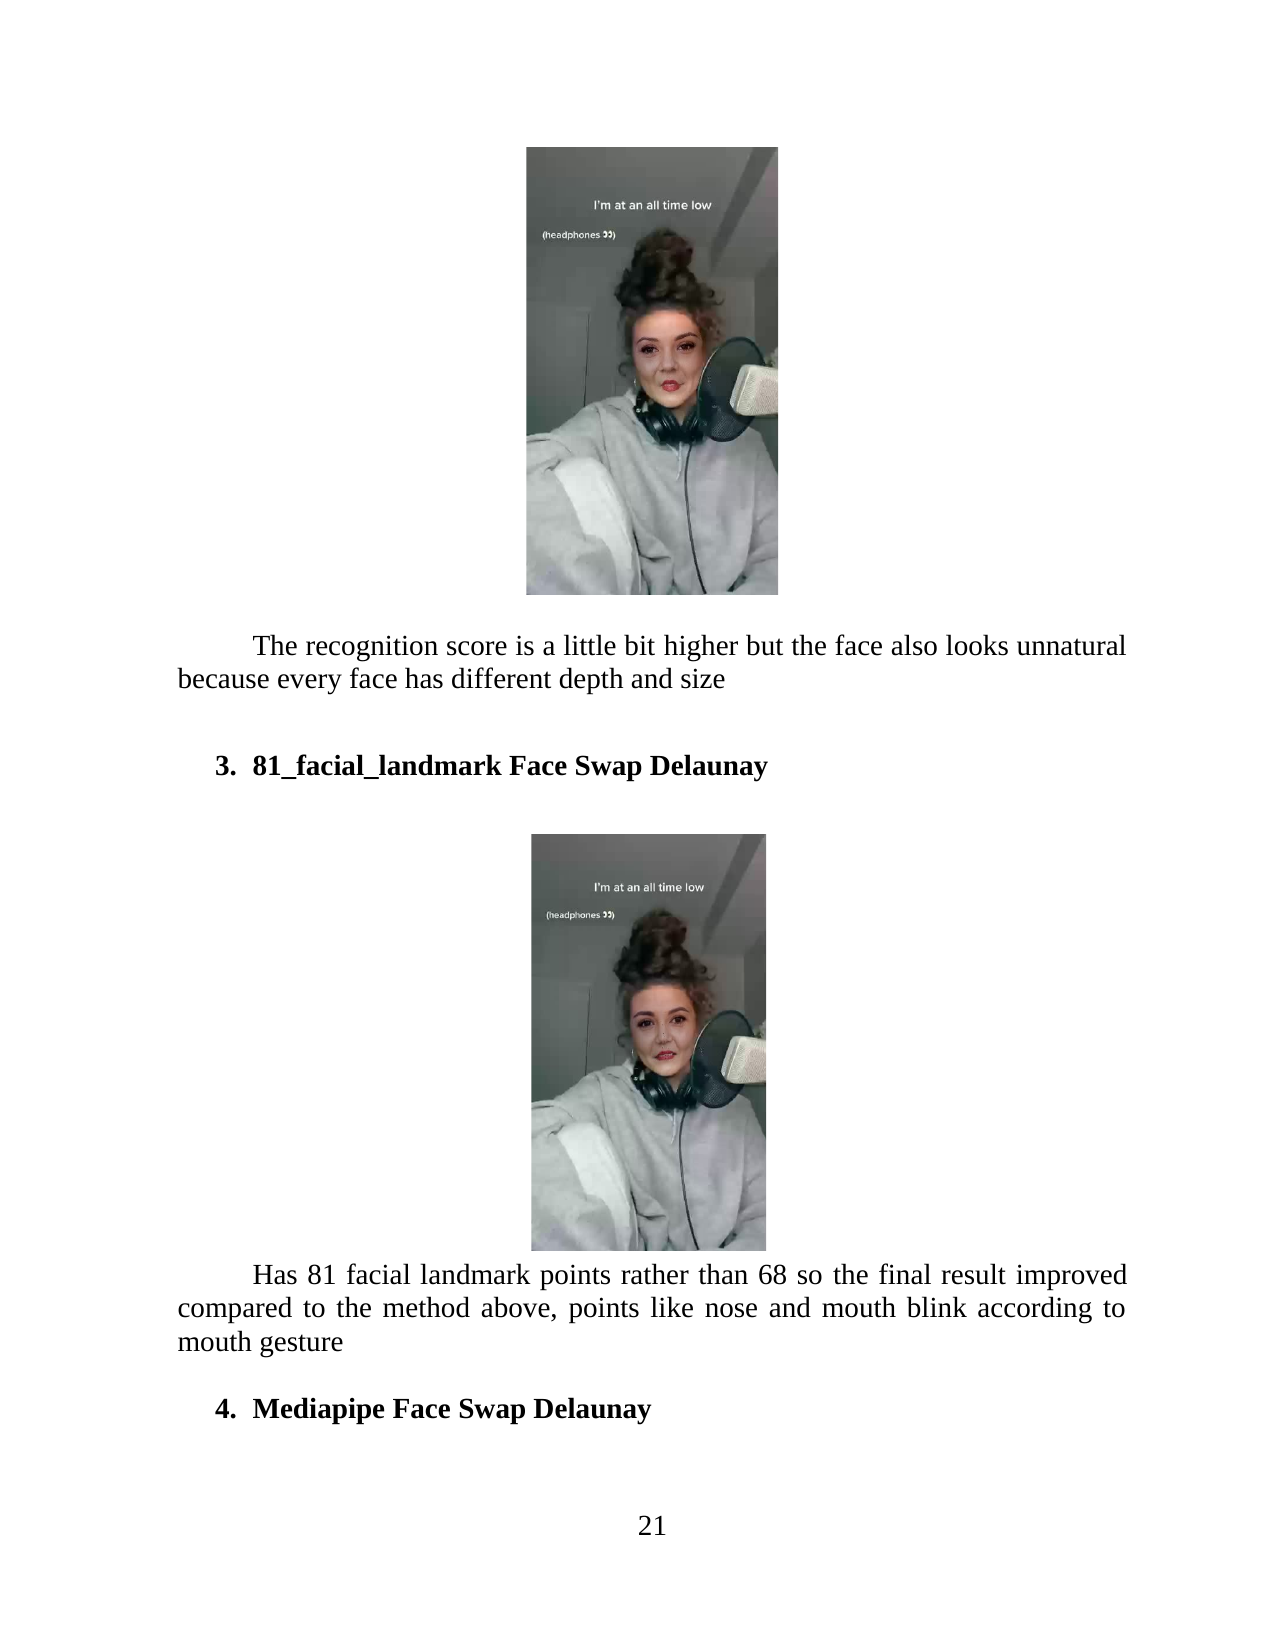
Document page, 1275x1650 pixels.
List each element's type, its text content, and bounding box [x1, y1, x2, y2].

list 81_facial_landmark Face Swap Delaunay [215, 748, 1127, 781]
picture [526, 147, 779, 595]
picture [531, 834, 767, 1251]
text The recognition score is a little bit higher but the face also looks unnatural because every face has different depth and size [177, 628, 1127, 695]
text Has 81 facial landmark points rather than 68 so the final result improved compared to the method above, points like nose and mouth blink according to mouth gesture [177, 1257, 1127, 1357]
list Mediapipe Face Swap Delaunay [215, 1391, 1127, 1424]
